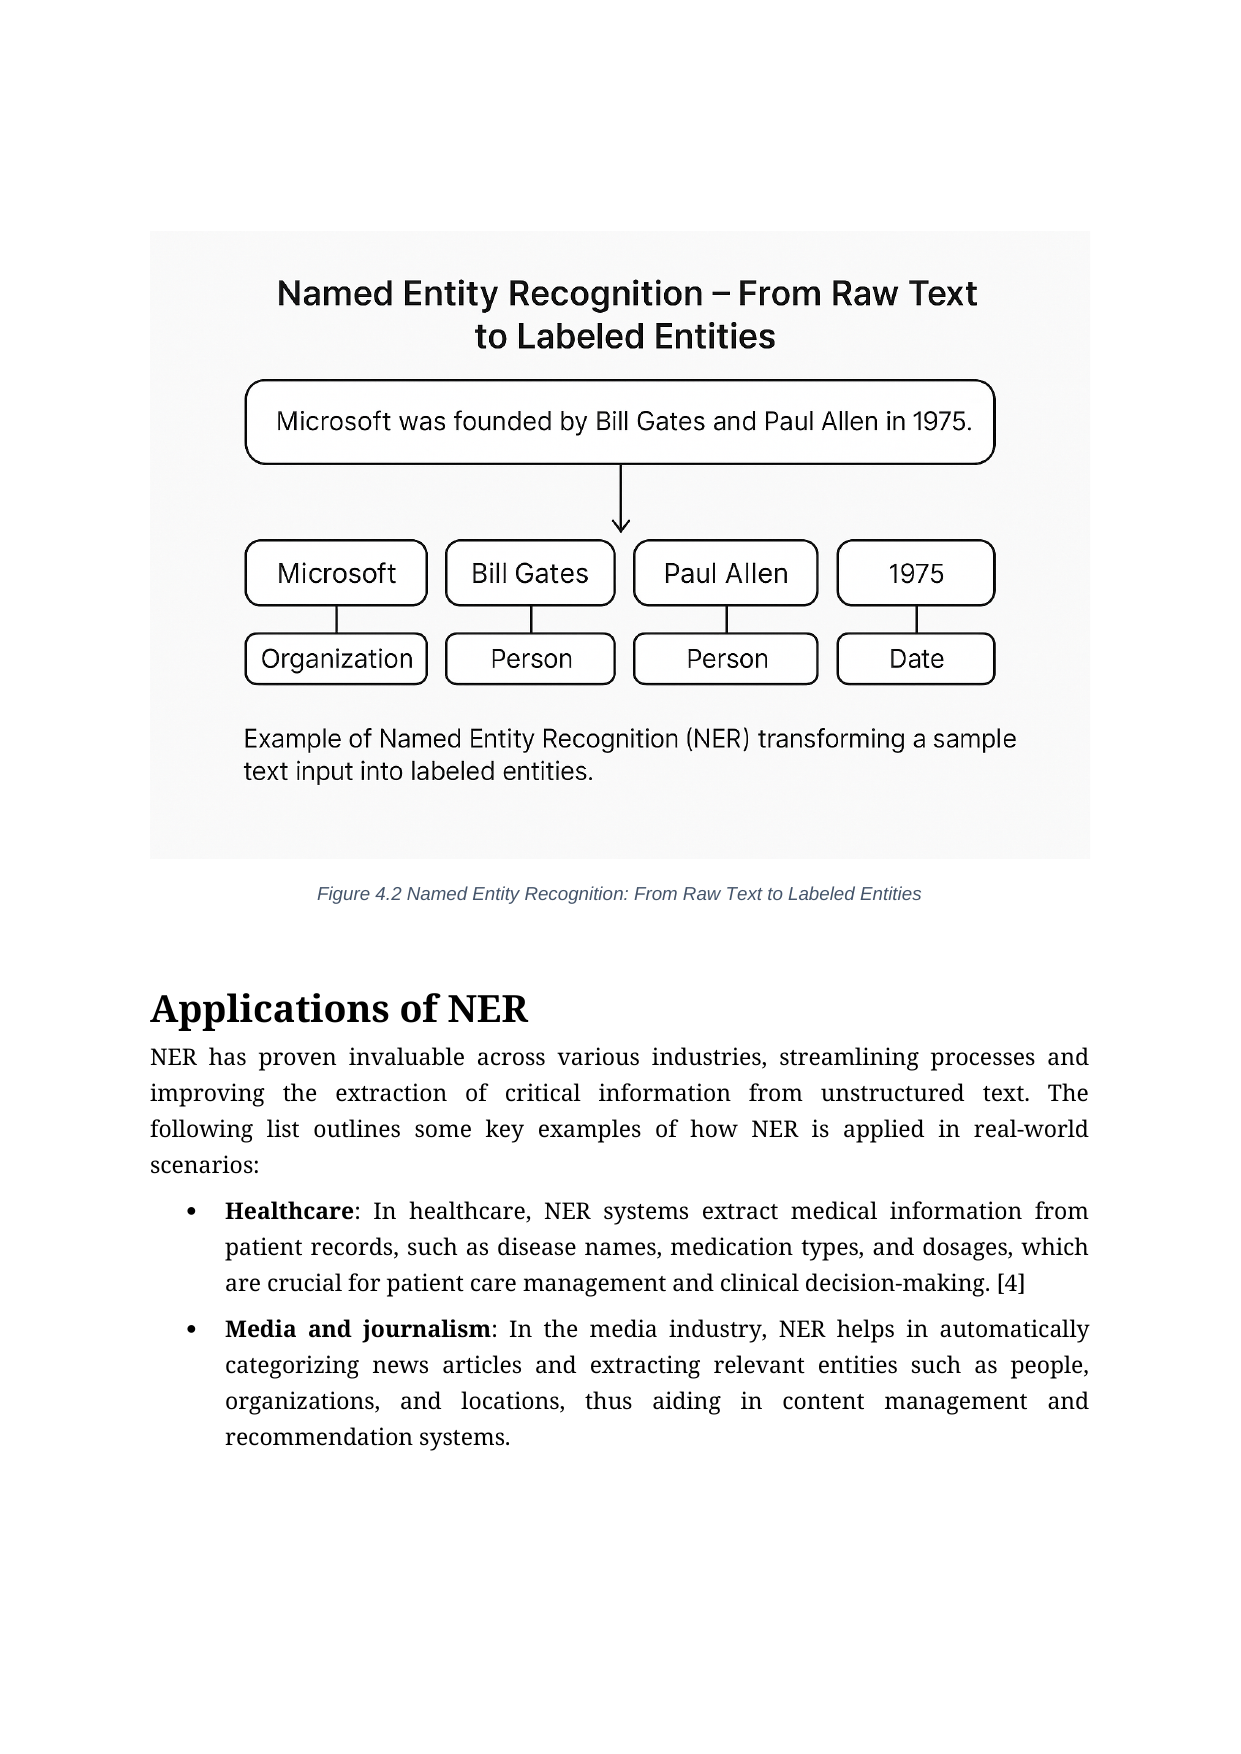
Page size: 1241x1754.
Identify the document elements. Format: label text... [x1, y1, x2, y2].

list Healthcare: In healthcare, NER systems extract medical information from patient records, such as disease names, medication types, and dosages, which are crucial for patient care management and clinical decision-making. [4] [187, 1195, 1090, 1298]
picture [150, 231, 1091, 859]
text NER has proven invaluable across various industries, streamlining processes and improving the extraction of critical information from unstructured text. The following list outlines some key examples of how NER is applied in real-world scenarios: [150, 1041, 1090, 1180]
list Media and journalism: In the media industry, NER helps in automatically categorizing news articles and extracting relevant entities such as people, organizations, and locations, thus aiding in content management and recommendation systems. [187, 1313, 1090, 1452]
subtitle Applications of NER [150, 982, 1090, 1033]
text Figure 4.2 Named Entity Recognition: From Raw Text to Labeled Entities [150, 883, 1090, 905]
